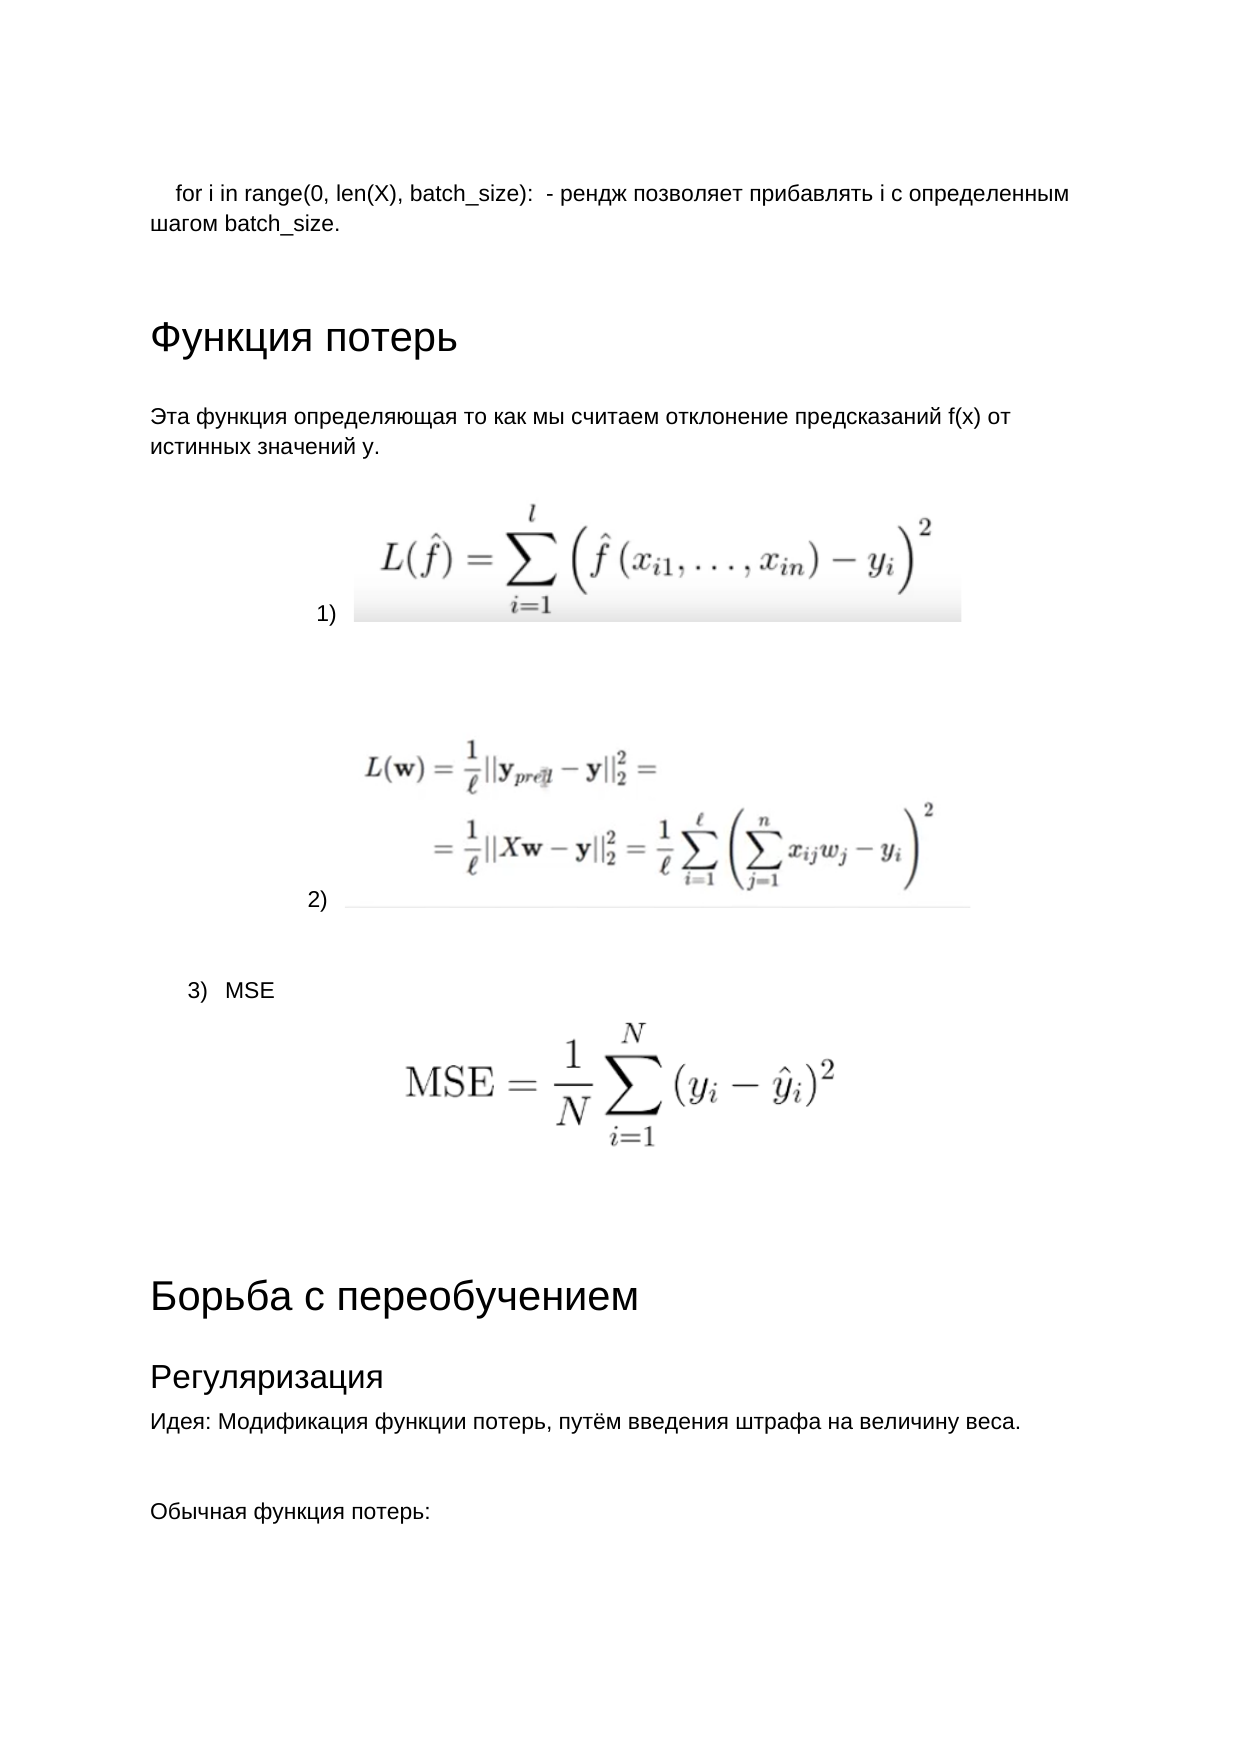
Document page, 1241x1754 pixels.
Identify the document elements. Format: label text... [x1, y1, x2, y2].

picture [390, 1006, 851, 1166]
text Обычная функция потерь: [150, 1498, 1090, 1524]
subtitle Борьба с переобучением [150, 1271, 1090, 1319]
list MSE [187, 977, 1090, 1003]
subtitle Функция потерь [150, 312, 1090, 360]
text Эта функция определяющая то как мы считаем отклонение предсказаний f(x) от истинных значений y. [150, 403, 1090, 460]
text for i in range(0, len(X), batch_size): - рендж позволяет прибавлять i с определенным шагом batch_size. [150, 180, 1090, 237]
text Идея: Модификация функции потерь, путём введения штрафа на величину веса. [150, 1408, 1090, 1464]
subtitle Регуляризация [150, 1357, 1090, 1395]
picture [344, 721, 971, 908]
picture [353, 493, 962, 622]
